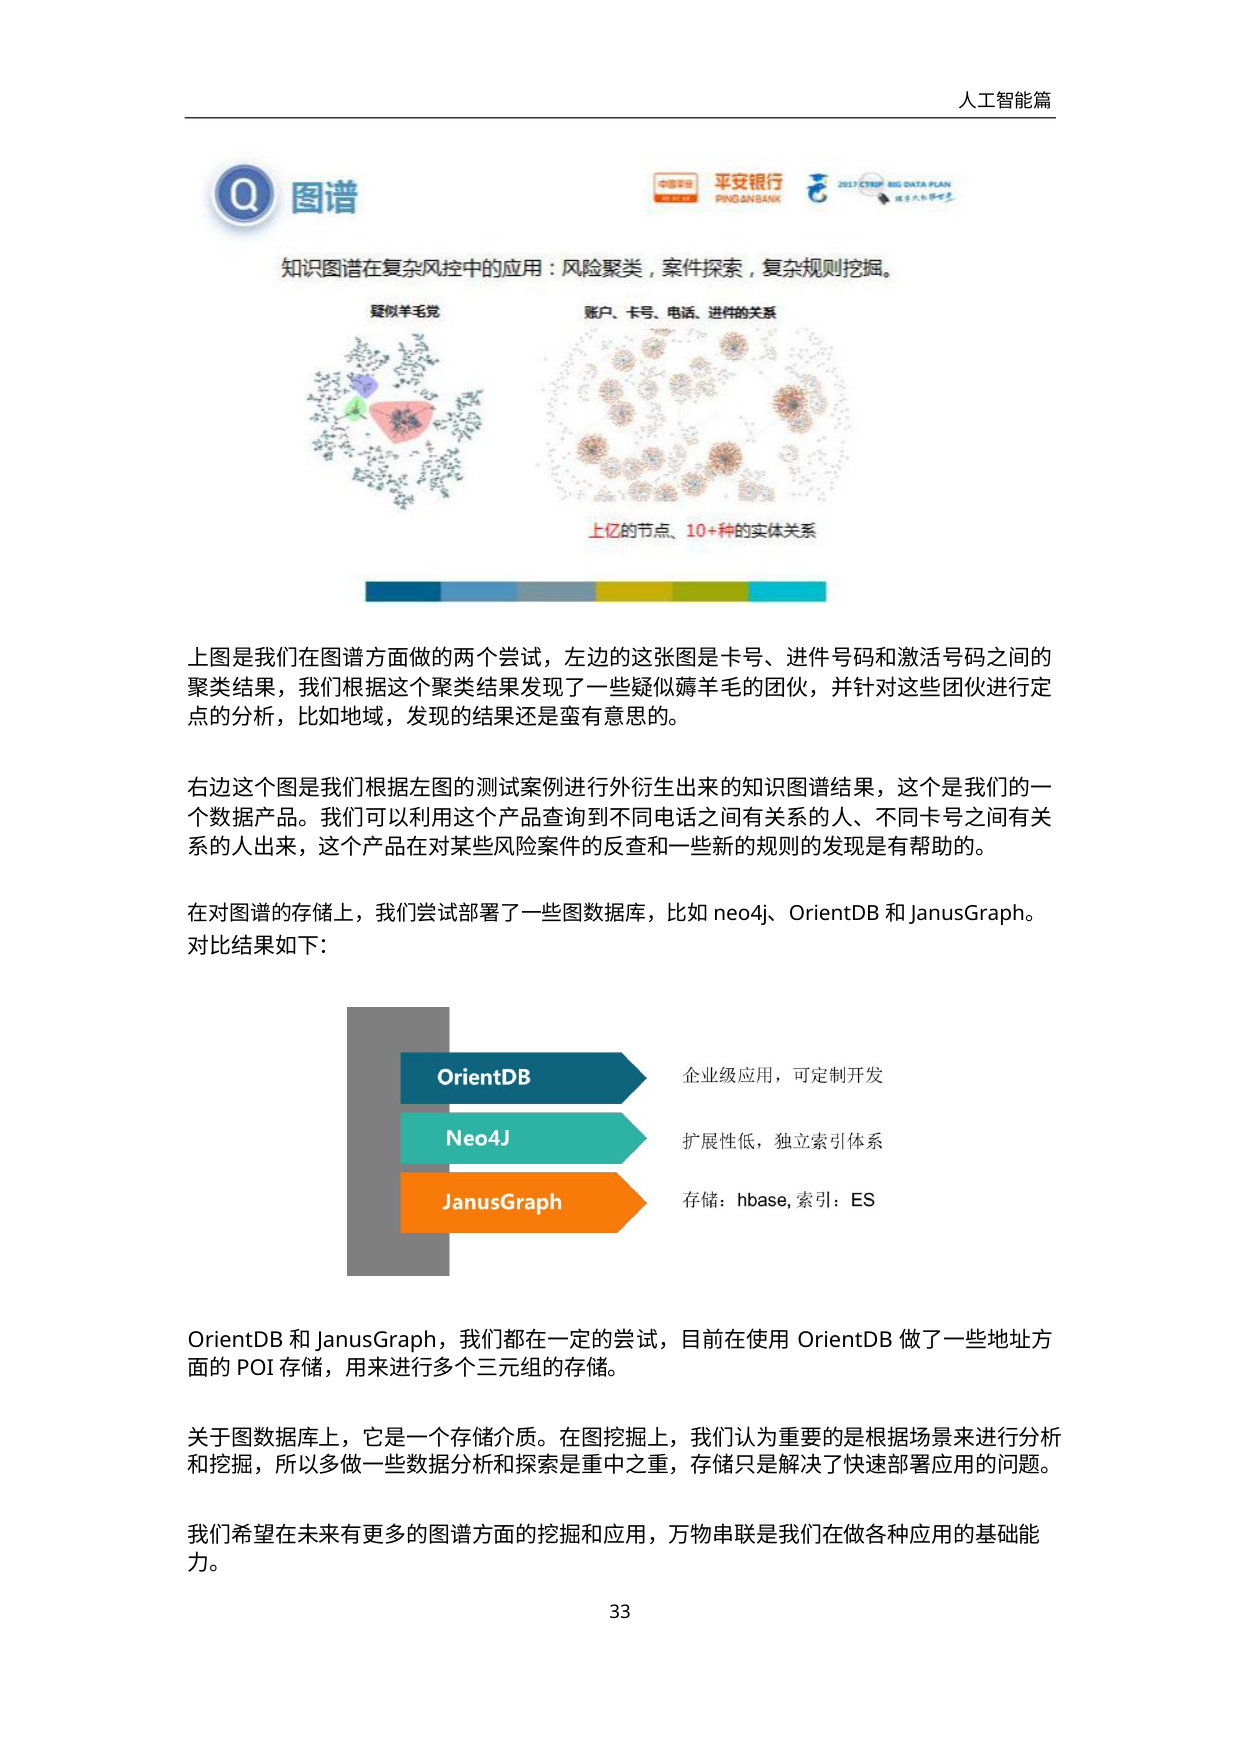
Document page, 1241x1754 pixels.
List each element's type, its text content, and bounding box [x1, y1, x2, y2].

text 关于图数据库上，它是一个存储介质。在图挖掘上，我们认为重要的是根据场景来进行分析和挖掘，所以多做一些数据分析和探索是重中之重，存储只是解决了快速部署应用的问题。 [187, 1423, 1064, 1478]
text 对比结果如下： [187, 935, 1090, 958]
picture [347, 1007, 893, 1276]
text 在对图谱的存储上，我们尝试部署了一些图数据库，比如 neo4j、OrientDB 和 JanusGraph。 [187, 902, 1090, 924]
picture [184, 116, 1056, 603]
text 右边这个图是我们根据左图的测试案例进行外衍生出来的知识图谱结果，这个是我们的一个数据产品。我们可以利用这个产品查询到不同电话之间有关系的人、不同卡号之间有关系的人出来，这个产品在对某些风险案件的反查和一些新的规则的发现是有帮助的。 [187, 772, 1054, 860]
text 33 [150, 1603, 1089, 1623]
text 上图是我们在图谱方面做的两个尝试，左边的这张图是卡号、进件号码和激活号码之间的聚类结果，我们根据这个聚类结果发现了一些疑似薅羊毛的团伙，并针对这些团伙进行定点的分析，比如地域，发现的结果还是蛮有意思的。 [187, 642, 1054, 730]
text 人工智能篇 [958, 92, 1089, 111]
text 我们希望在未来有更多的图谱方面的挖掘和应用，万物串联是我们在做各种应用的基础能力。 [187, 1520, 1052, 1576]
text OrientDB 和 JanusGraph，我们都在一定的尝试，目前在使用 OrientDB 做了一些地址方面的 POI 存储，用来进行多个三元组的存储。 [187, 1325, 1054, 1381]
